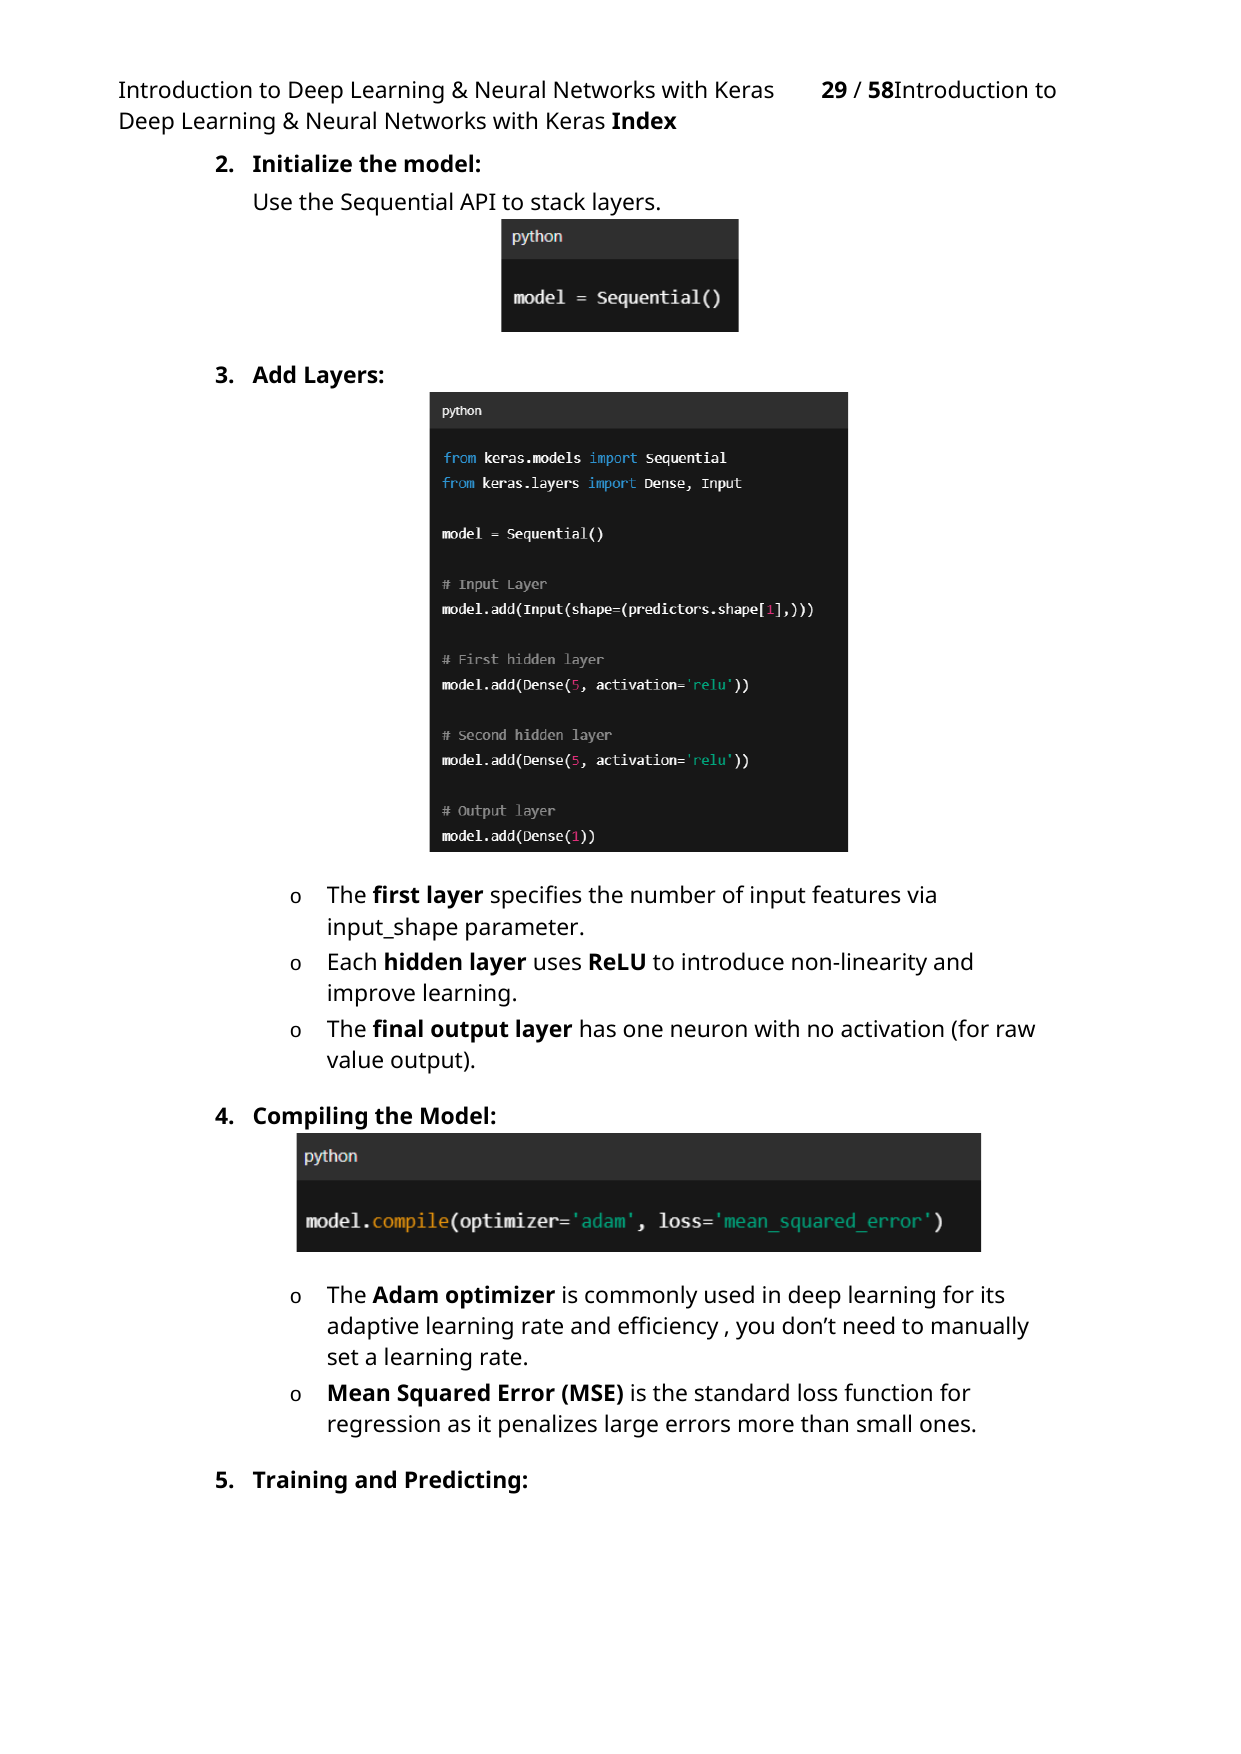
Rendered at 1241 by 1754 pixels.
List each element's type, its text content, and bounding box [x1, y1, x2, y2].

list Add Layers: [215, 359, 1063, 390]
list Initialize the model: [215, 148, 1063, 179]
list Mean Squared Error (MSE) is the standard loss function for regression as it penalizes large errors more than small ones. [289, 1376, 1063, 1439]
text Use the Sequential API to stack layers. [252, 186, 1063, 217]
list Training and Predicting: [215, 1464, 1063, 1495]
picture [429, 392, 849, 852]
picture [501, 219, 739, 332]
list The final output layer has one neuron with no activation (for raw value output). [289, 1013, 1063, 1075]
list The Adam optimizer is commonly used in deep learning for its adaptive learning rate and efficiency , you don’t need to manually set a learning rate. [289, 1278, 1063, 1372]
list Compiling the Model: [215, 1100, 1063, 1131]
list The first layer specifies the number of input features via input_shape parameter. [289, 879, 1063, 942]
picture [296, 1133, 982, 1252]
list Each hidden layer uses ReLU to introduce non-linearity and improve learning. [289, 946, 1063, 1008]
